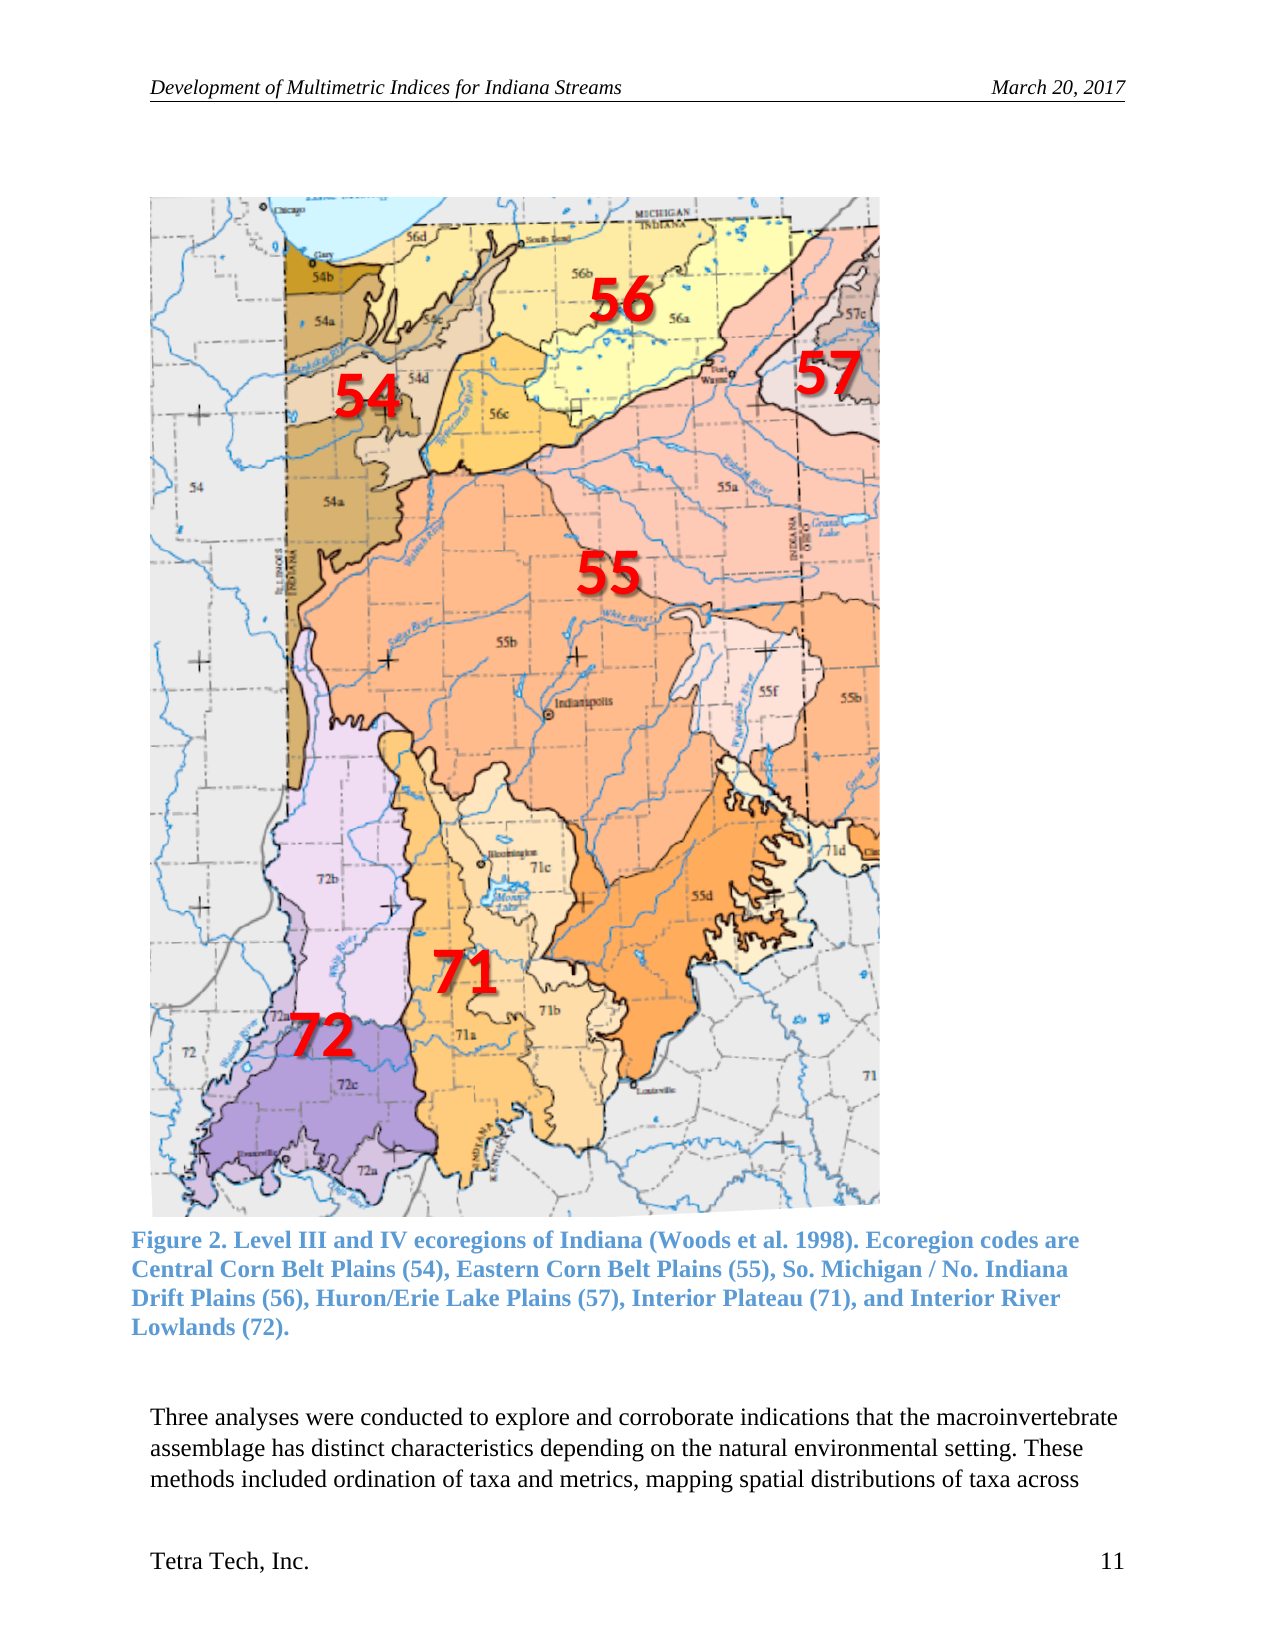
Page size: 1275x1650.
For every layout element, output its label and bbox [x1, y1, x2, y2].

text [150, 1402, 1125, 1493]
